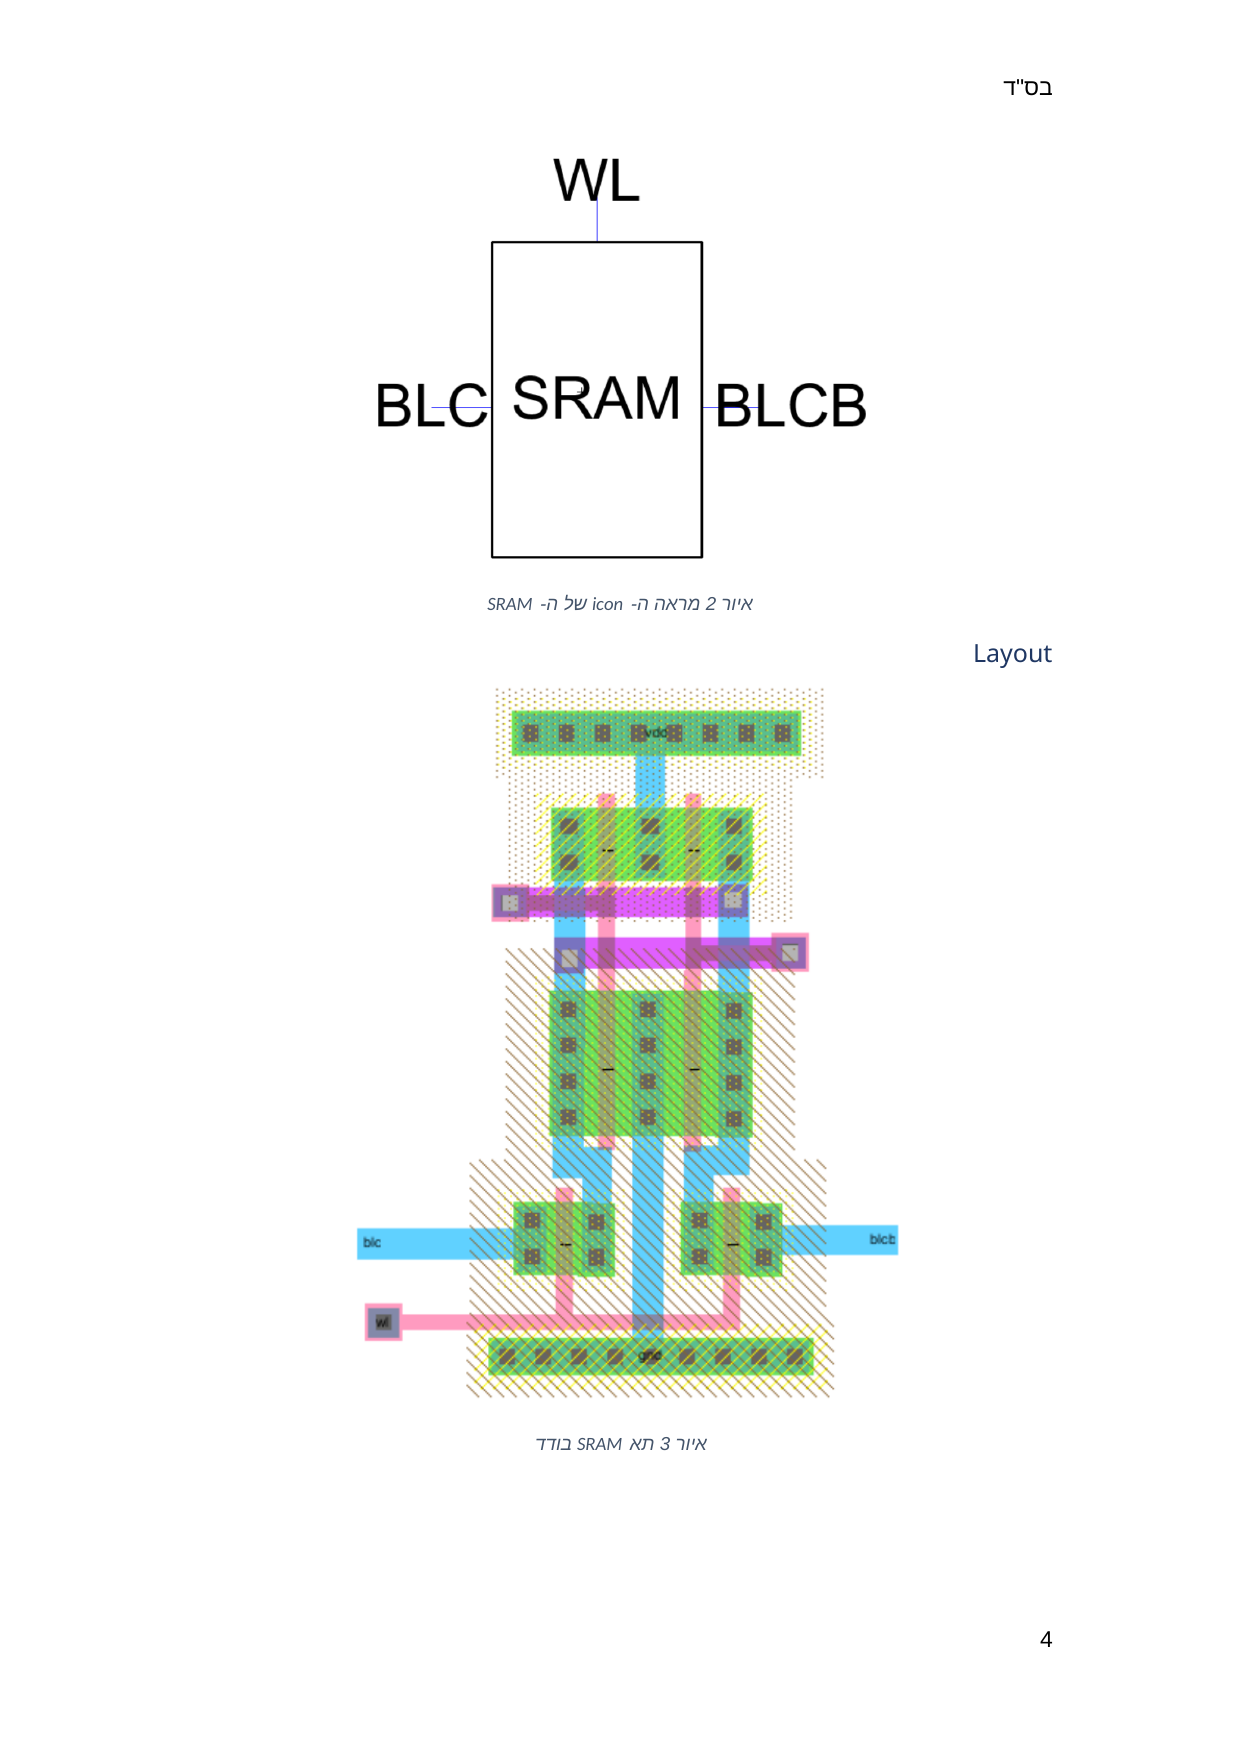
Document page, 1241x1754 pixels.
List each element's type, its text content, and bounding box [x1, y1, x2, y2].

subtitle Layout [187, 636, 1053, 669]
text איור 3 תא SRAM בודד [187, 1432, 1053, 1455]
picture [371, 150, 869, 573]
text איור 2 מראה ה- icon של ה- SRAM [187, 592, 1053, 615]
picture [335, 672, 905, 1413]
